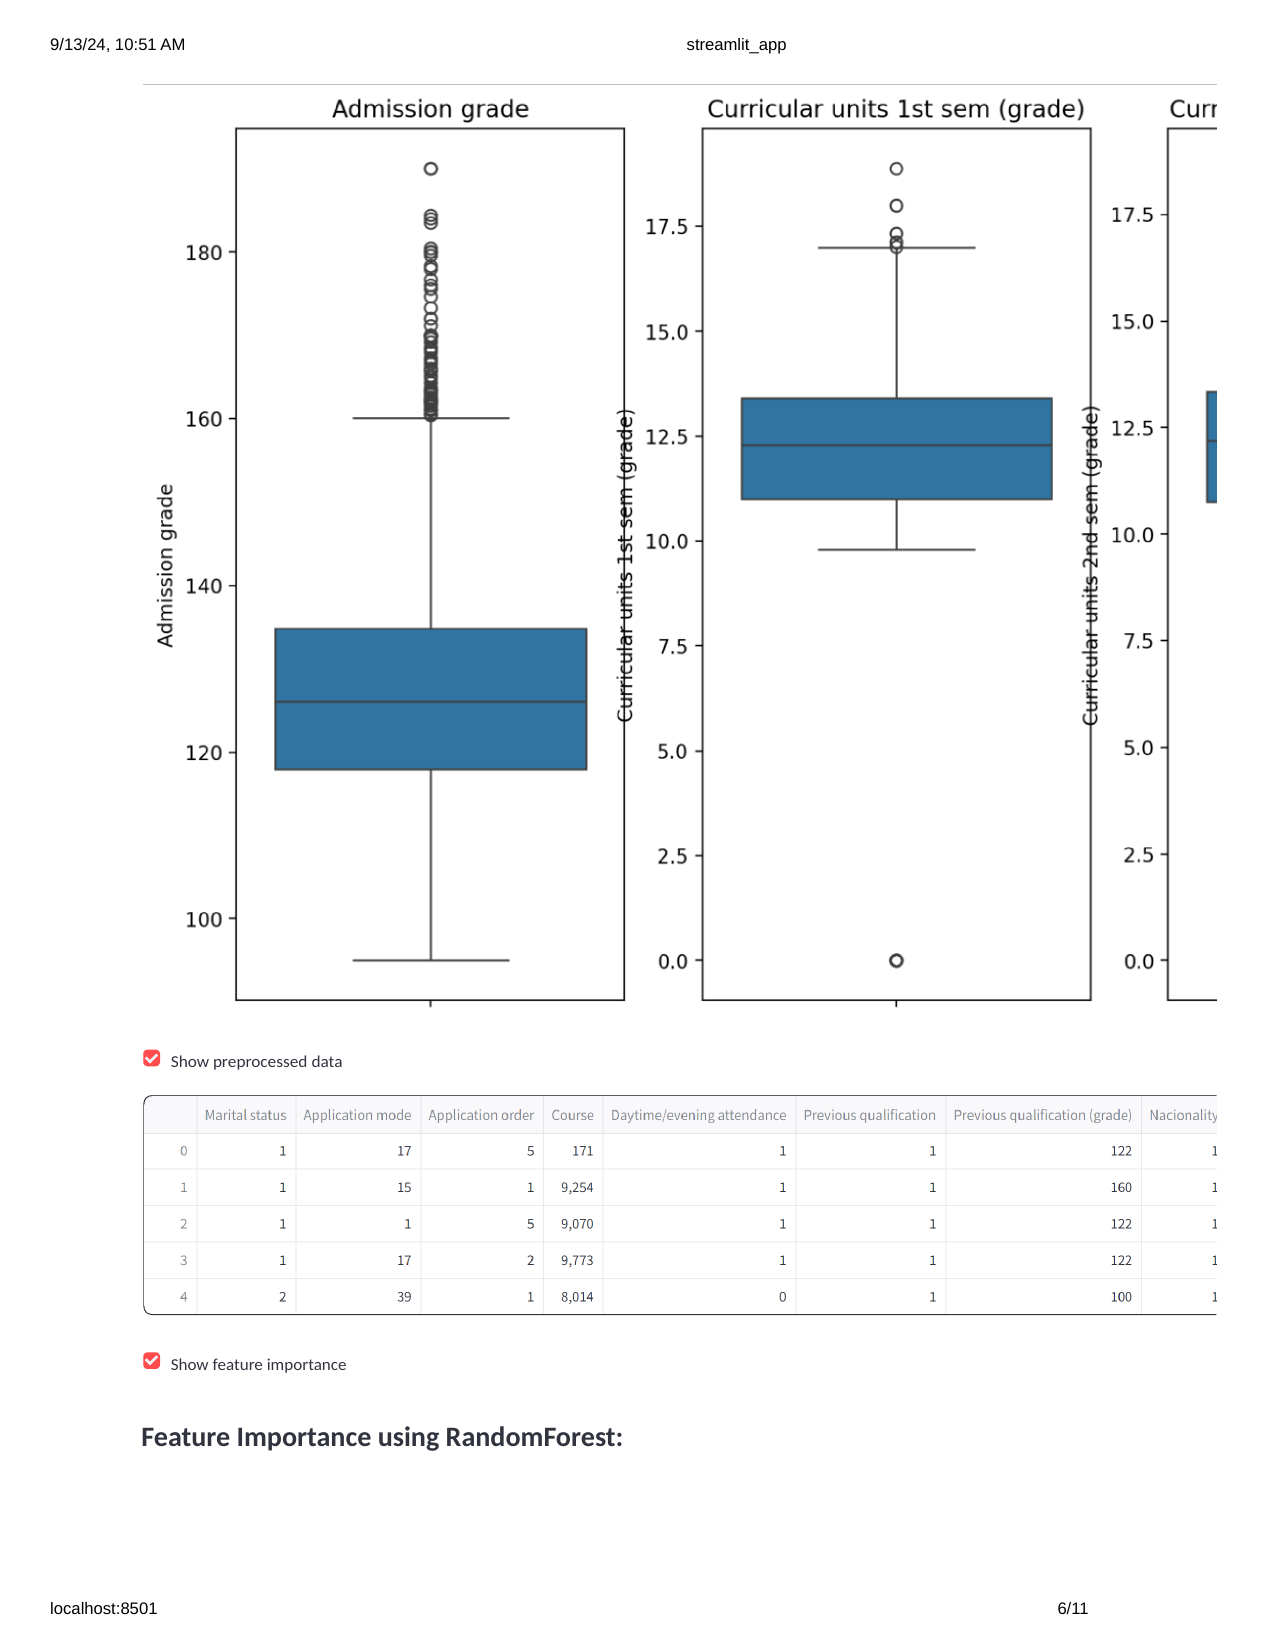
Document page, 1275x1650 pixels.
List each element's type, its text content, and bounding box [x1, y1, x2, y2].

picture [142, 84, 1217, 1021]
picture [143, 1095, 1217, 1314]
text Feature Importance using RandomForest: [141, 1419, 1009, 1454]
